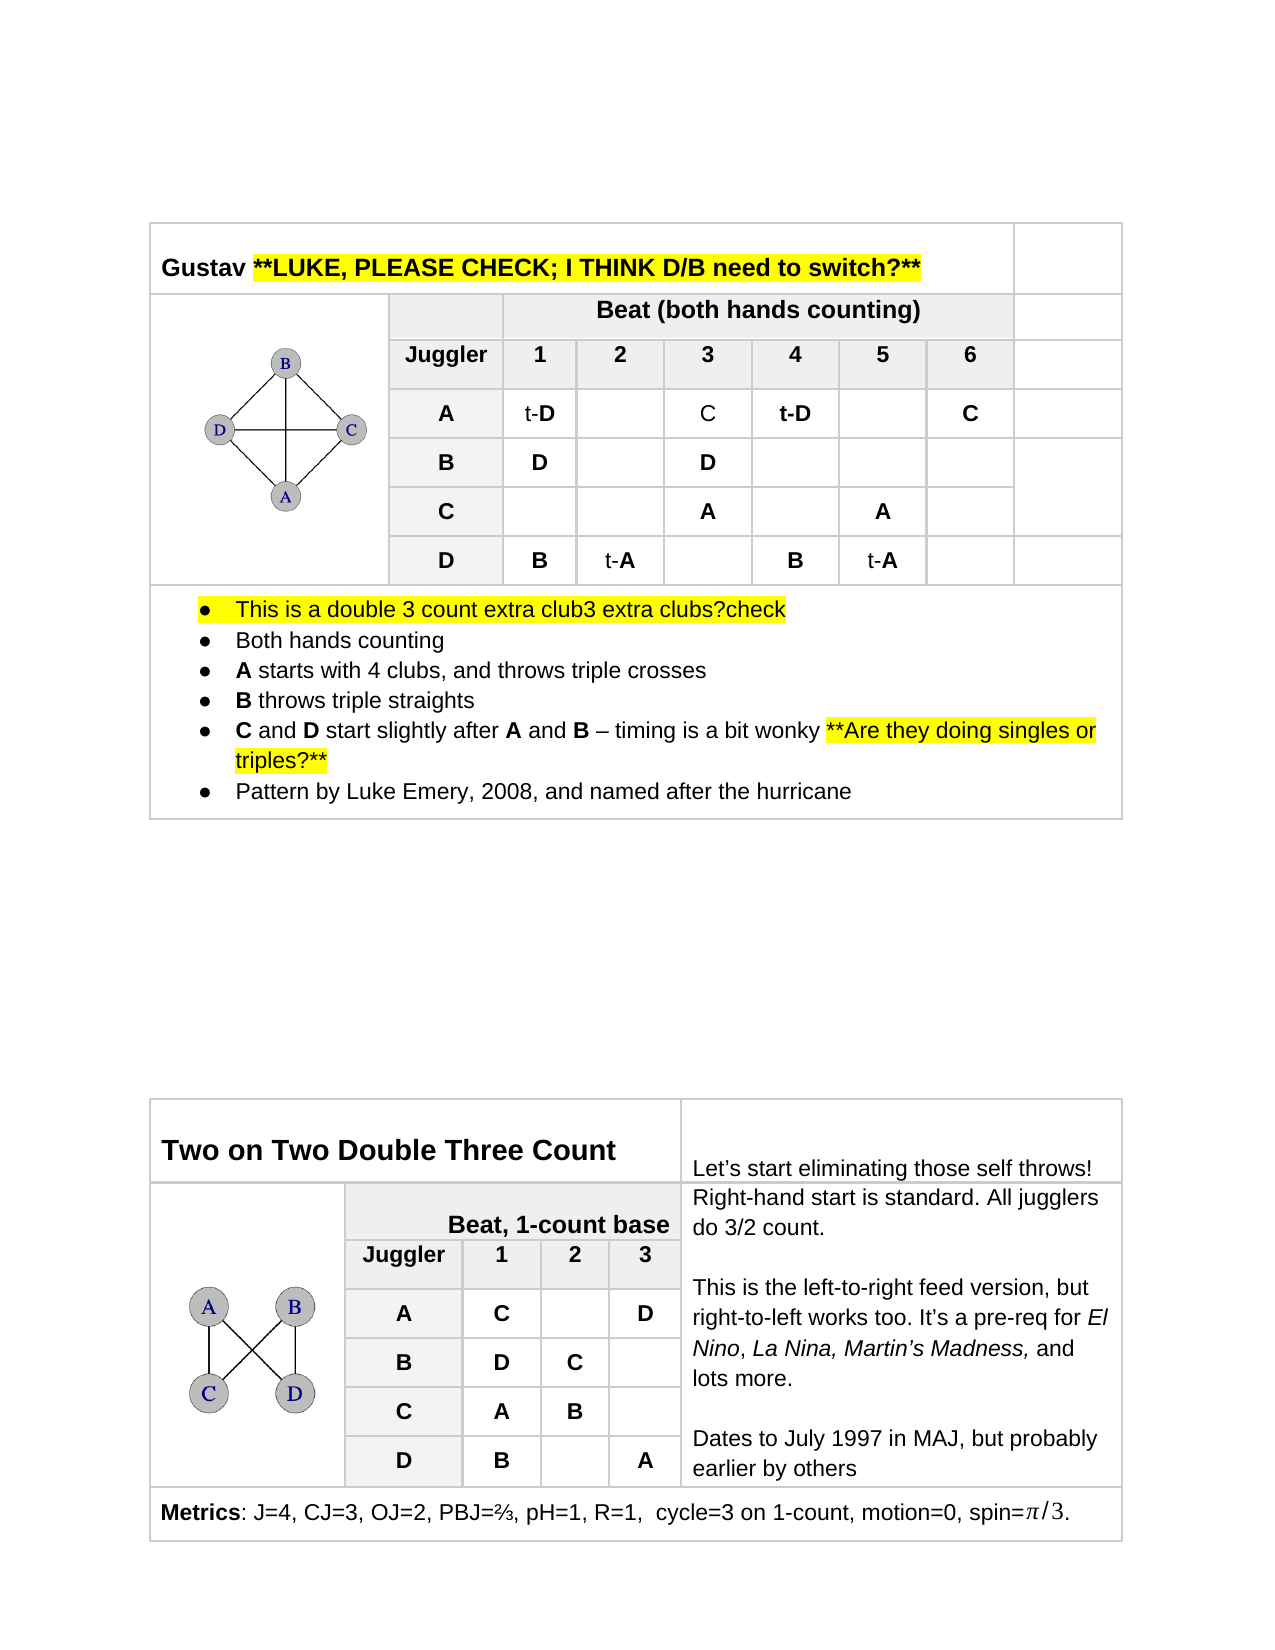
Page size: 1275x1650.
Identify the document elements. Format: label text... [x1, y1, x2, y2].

table_header [1015, 224, 1121, 293]
table_cell [928, 537, 1013, 584]
table_cell Metrics: J=4, CJ=3, OJ=2, PBJ=⅔, pH=1, R=1, cycle=3 on 1-count, motion=0, spin=. [151, 1488, 1121, 1540]
table_cell [1015, 341, 1121, 388]
table_cell Beat (both hands counting) [504, 295, 1013, 338]
table_cell [928, 439, 1013, 486]
table_cell [504, 488, 575, 535]
table_cell [151, 295, 388, 584]
table_cell [578, 439, 663, 486]
table_cell C [665, 390, 751, 437]
table_cell C [542, 1339, 608, 1386]
table_cell D [665, 439, 751, 486]
table_cell Beat, 1-count base [346, 1184, 680, 1239]
table_cell B [390, 439, 502, 486]
table_cell B [753, 537, 838, 584]
table_cell t-A [840, 537, 925, 584]
table_cell A [665, 488, 751, 535]
table_cell C [390, 488, 502, 535]
table_cell D [464, 1339, 540, 1386]
table_cell [1015, 439, 1121, 535]
table_cell t-A [578, 537, 663, 584]
table_header Gustav **LUKE, PLEASE CHECK; I THINK D/B need to switch?** [151, 224, 1013, 293]
table_cell Juggler [390, 341, 502, 388]
table_cell [753, 488, 838, 535]
picture [169, 1274, 334, 1426]
table_cell 5 [840, 341, 925, 388]
table_cell t-D [753, 390, 838, 437]
table_cell [840, 439, 925, 486]
table_cell [610, 1339, 680, 1386]
table_cell [665, 537, 751, 584]
table_cell D [346, 1437, 461, 1486]
table_cell [840, 390, 925, 437]
table_cell Right-hand start is standard. All jugglers do 3/2 count. This is the left-to-right feed version, but right-to-left works too. It’s a pre-req for El Nino, La Nina, Martin’s Madness, and lots more. Dates to July 1997 in MAJ, but probably earlier by others [682, 1184, 1121, 1486]
table_cell C [346, 1388, 461, 1435]
table_cell [1015, 295, 1121, 338]
table_cell t-D [504, 390, 575, 437]
picture [189, 335, 375, 524]
table_cell 6 [928, 341, 1013, 388]
table_cell This is a double 3 count extra club3 extra clubs?check Both hands counting A starts with 4 clubs, and throws triple crosses B throws triple straights C and D start slightly after A and B – timing is a bit wonky **Are they doing singles or triples?** Pattern by Luke Emery, 2008, and named after the hurricane [151, 586, 1121, 818]
table_cell [928, 488, 1013, 535]
table_cell D [610, 1290, 680, 1337]
table_cell [542, 1290, 608, 1337]
table_cell 3 [665, 341, 751, 388]
table_cell B [504, 537, 575, 584]
table_cell A [346, 1290, 461, 1337]
table_cell [578, 488, 663, 535]
table_cell C [464, 1290, 540, 1337]
table_cell [390, 295, 502, 338]
table_cell A [390, 390, 502, 437]
table_cell D [504, 439, 575, 486]
table_cell [1015, 390, 1121, 437]
table_cell 2 [578, 341, 663, 388]
table_cell [151, 1184, 344, 1486]
table_cell B [542, 1388, 608, 1435]
table_header Two on Two Double Three Count [151, 1100, 680, 1181]
table_cell 1 [464, 1241, 540, 1288]
table_cell 4 [753, 341, 838, 388]
table_cell [578, 390, 663, 437]
table_cell [542, 1437, 608, 1486]
table_cell D [390, 537, 502, 584]
table_cell 1 [504, 341, 575, 388]
table_cell [753, 439, 838, 486]
table_cell A [464, 1388, 540, 1435]
table_cell B [346, 1339, 461, 1386]
table_cell C [928, 390, 1013, 437]
table_cell B [464, 1437, 540, 1486]
table_cell 2 [542, 1241, 608, 1288]
table_cell 3 [610, 1241, 680, 1288]
table_cell A [840, 488, 925, 535]
table_cell Juggler [346, 1241, 461, 1288]
table_cell [1015, 537, 1121, 584]
table_cell [610, 1388, 680, 1435]
table_header Let’s start eliminating those self throws! [682, 1100, 1121, 1181]
table_cell A [610, 1437, 680, 1486]
